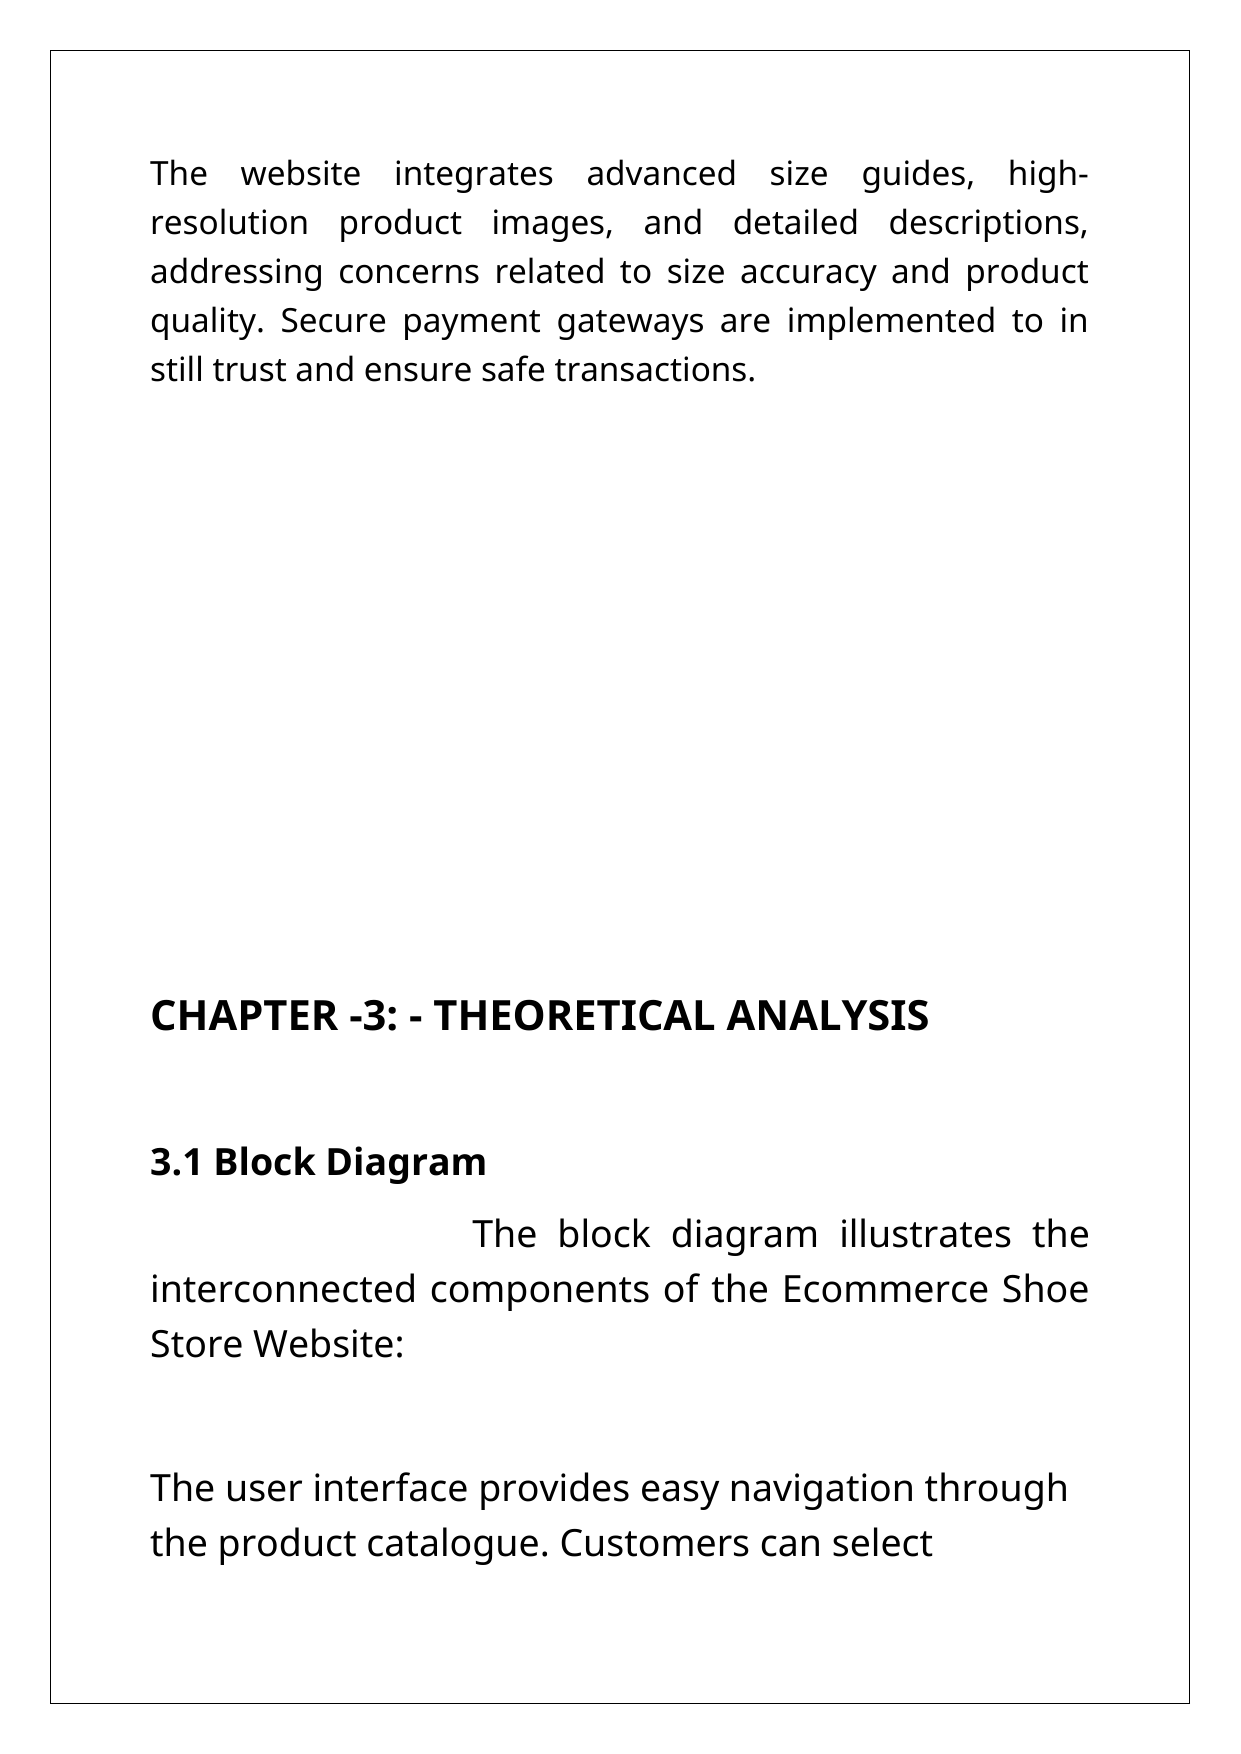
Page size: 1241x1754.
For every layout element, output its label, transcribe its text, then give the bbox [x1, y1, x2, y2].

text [150, 150, 1090, 391]
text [150, 1461, 1090, 1567]
text The block diagram illustrates the interconnected components of the Ecommerce Shoe Store Website: [150, 1207, 1090, 1368]
text 3.1 Block Diagram [150, 1135, 1090, 1186]
text CHAPTER -3: - THEORETICAL ANALYSIS [150, 986, 1090, 1042]
